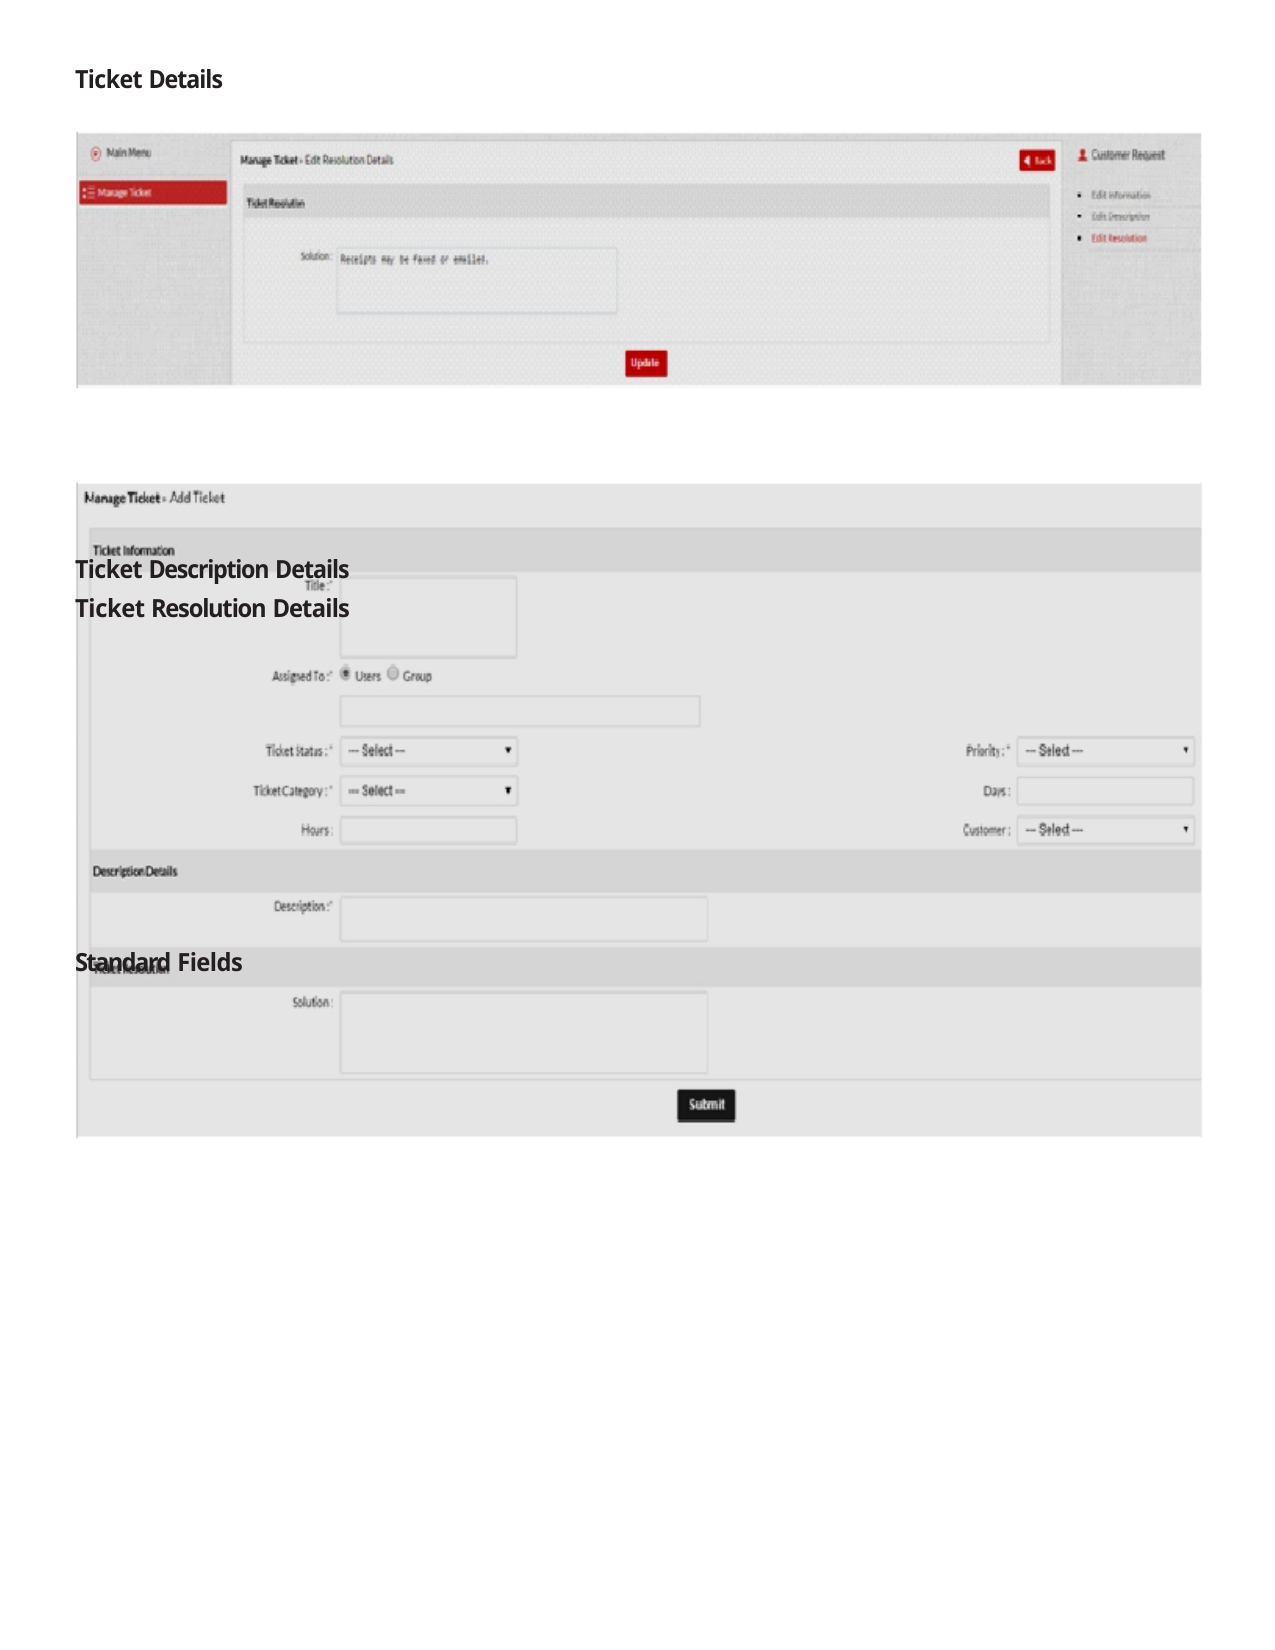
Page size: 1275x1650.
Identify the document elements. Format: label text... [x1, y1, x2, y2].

text Ticket Resolution Details [75, 585, 1244, 625]
text Standard Fields [75, 944, 1244, 978]
picture [75, 625, 1203, 944]
picture [75, 481, 1203, 552]
text Ticket Description Details [75, 552, 1244, 585]
text Ticket Details [75, 61, 1244, 96]
picture [75, 978, 1203, 1140]
picture [75, 129, 1203, 390]
